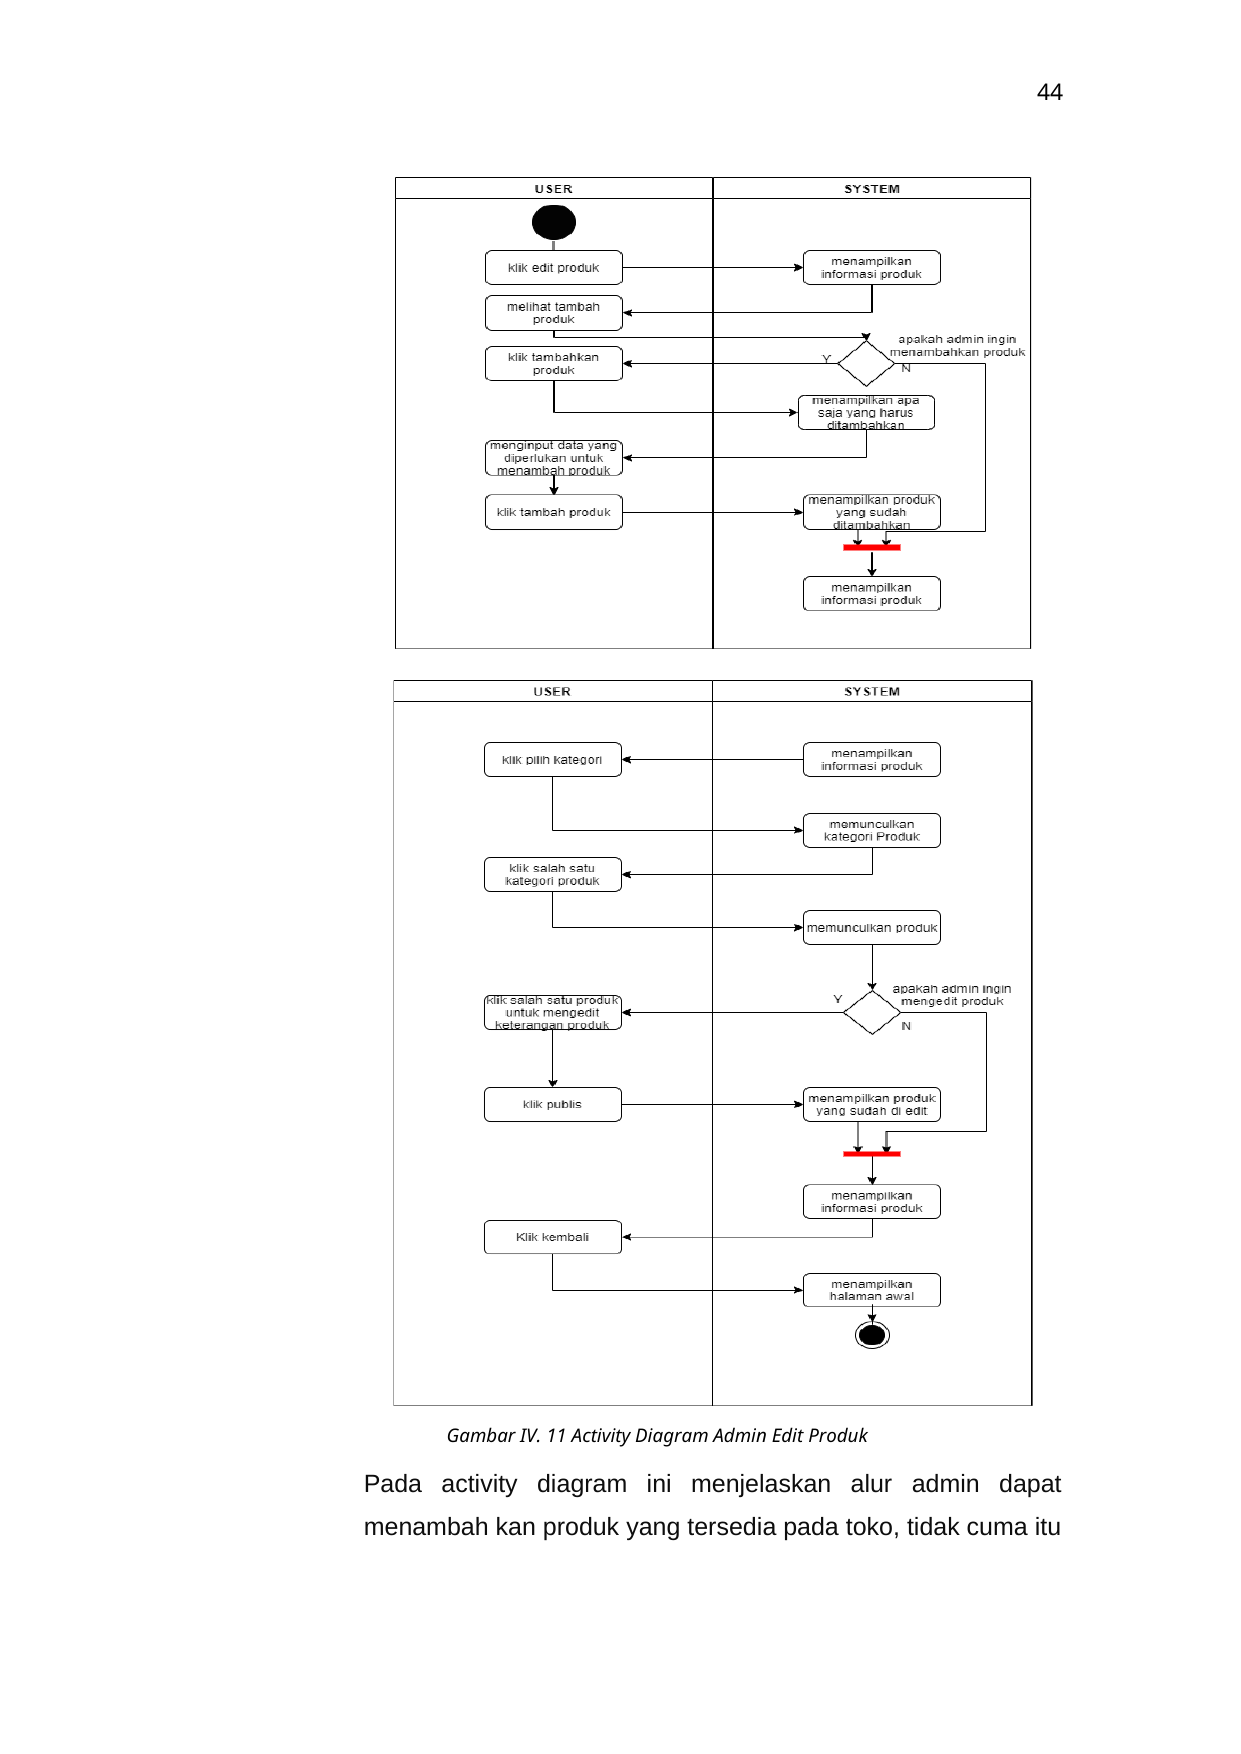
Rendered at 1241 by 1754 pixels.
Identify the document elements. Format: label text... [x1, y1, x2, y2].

text Gambar IV. 11 Activity Diagram Admin Edit Produk [251, 1422, 1063, 1448]
picture [395, 177, 1032, 649]
picture [393, 680, 1033, 1406]
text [363, 1468, 1063, 1540]
